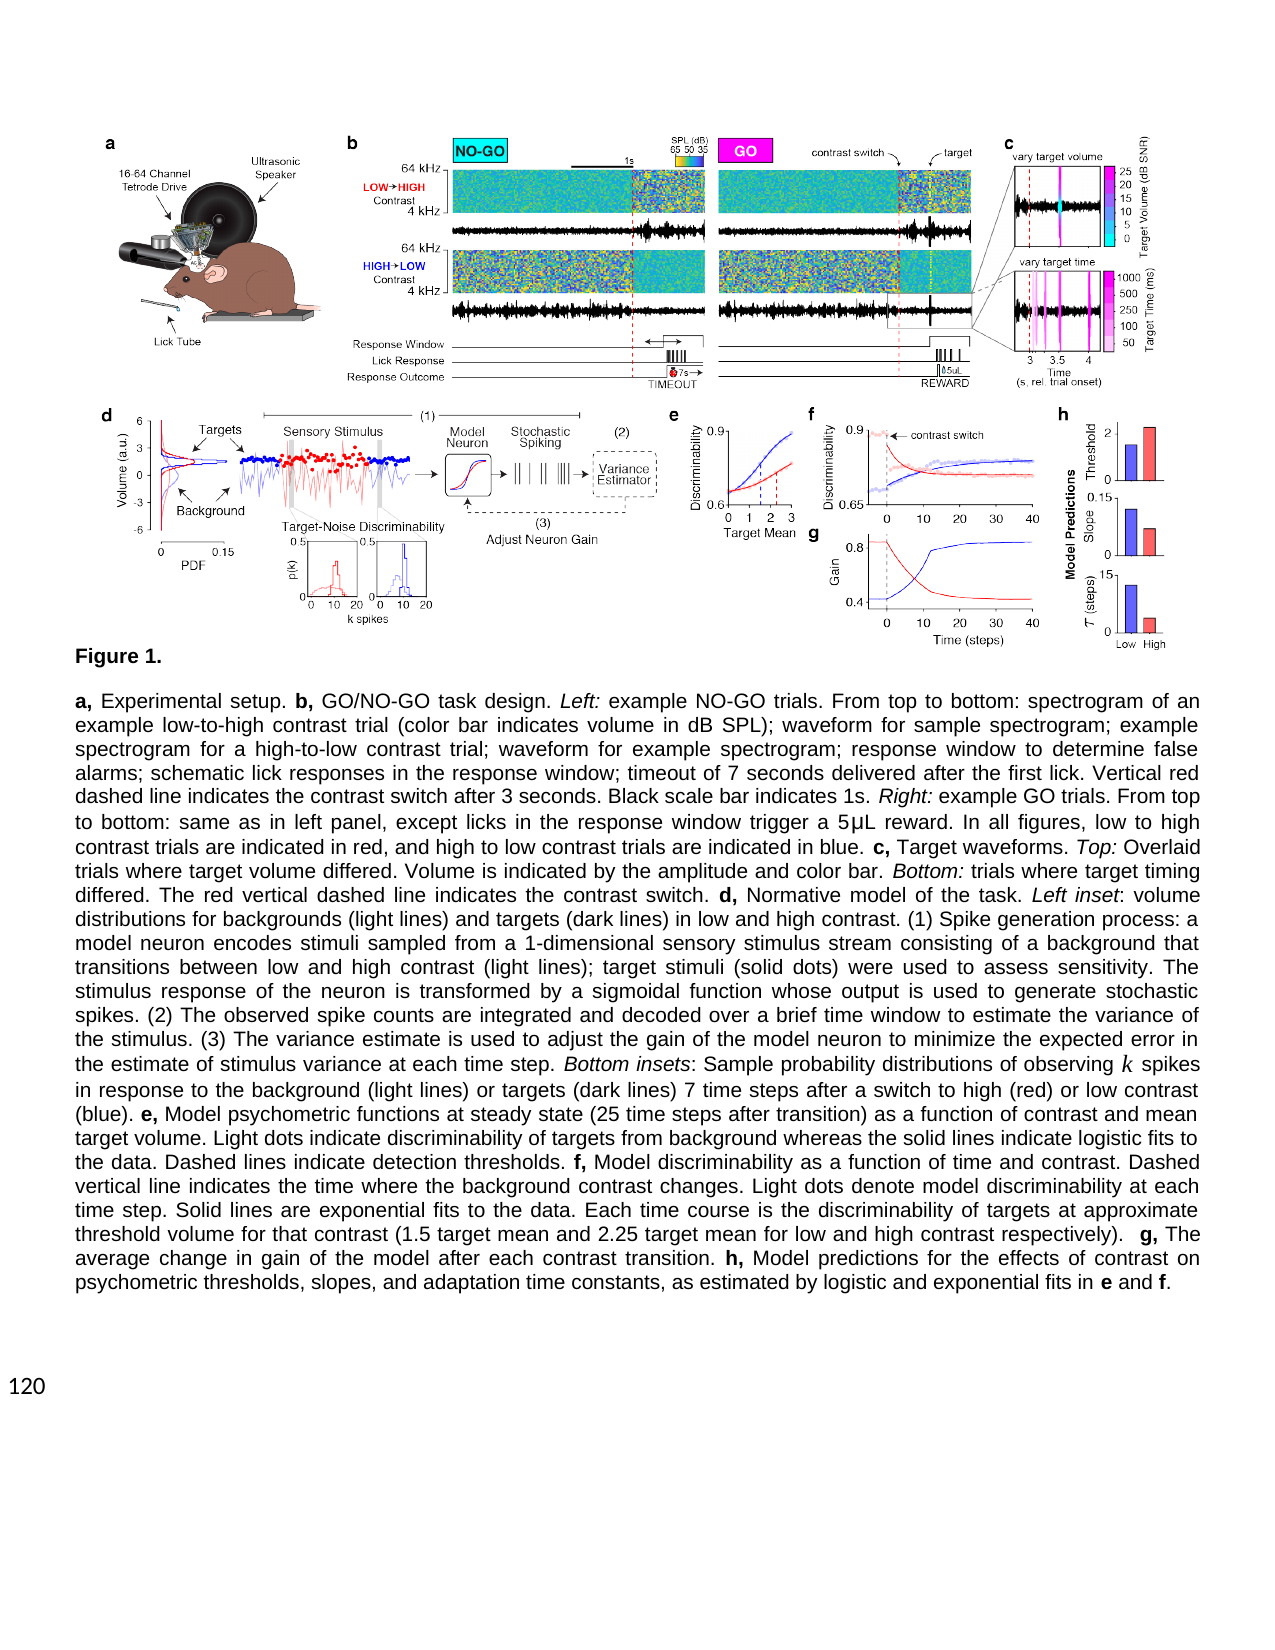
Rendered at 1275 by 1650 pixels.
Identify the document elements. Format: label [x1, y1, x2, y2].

picture [75, 102, 1199, 666]
